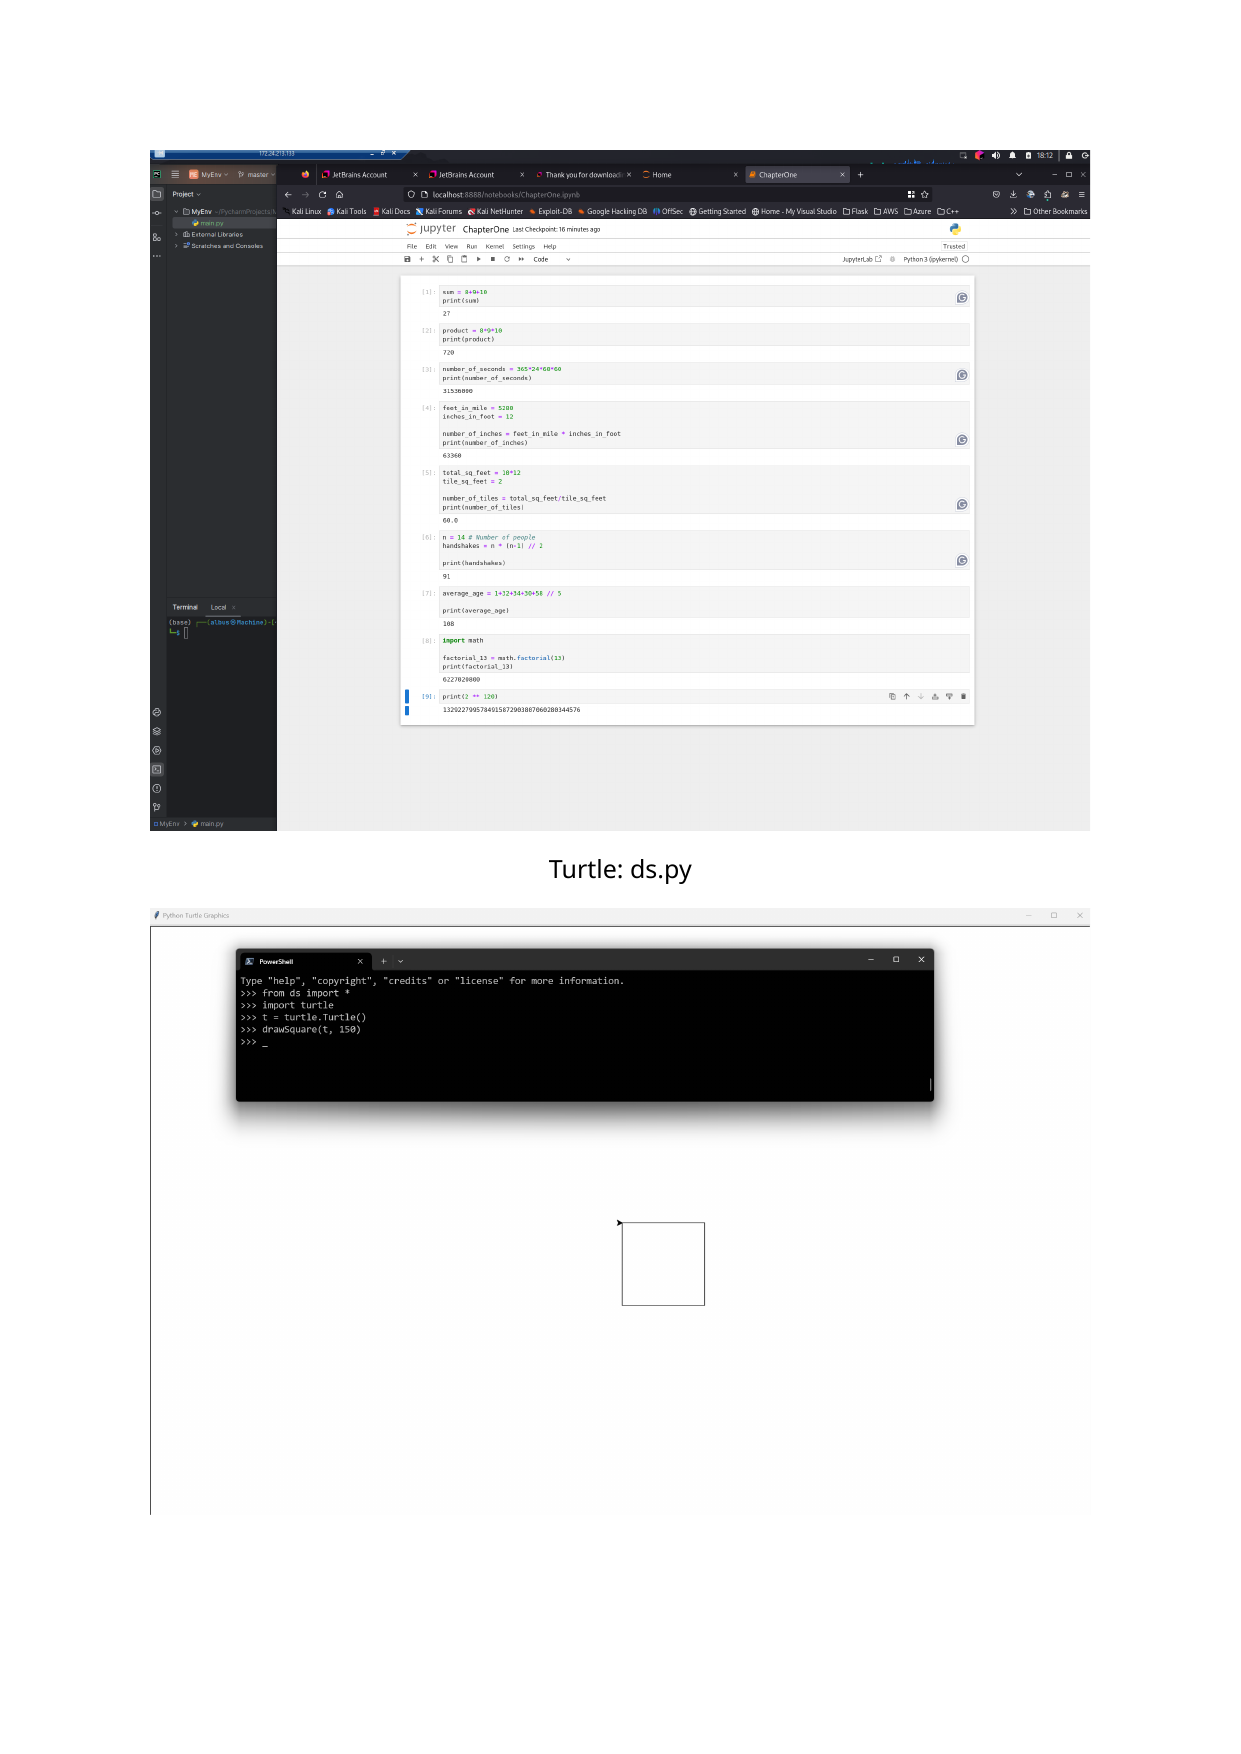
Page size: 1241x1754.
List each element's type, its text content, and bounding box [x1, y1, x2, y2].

picture [150, 150, 1091, 831]
picture [150, 908, 1091, 1515]
text Turtle: ds.py [150, 852, 1090, 886]
